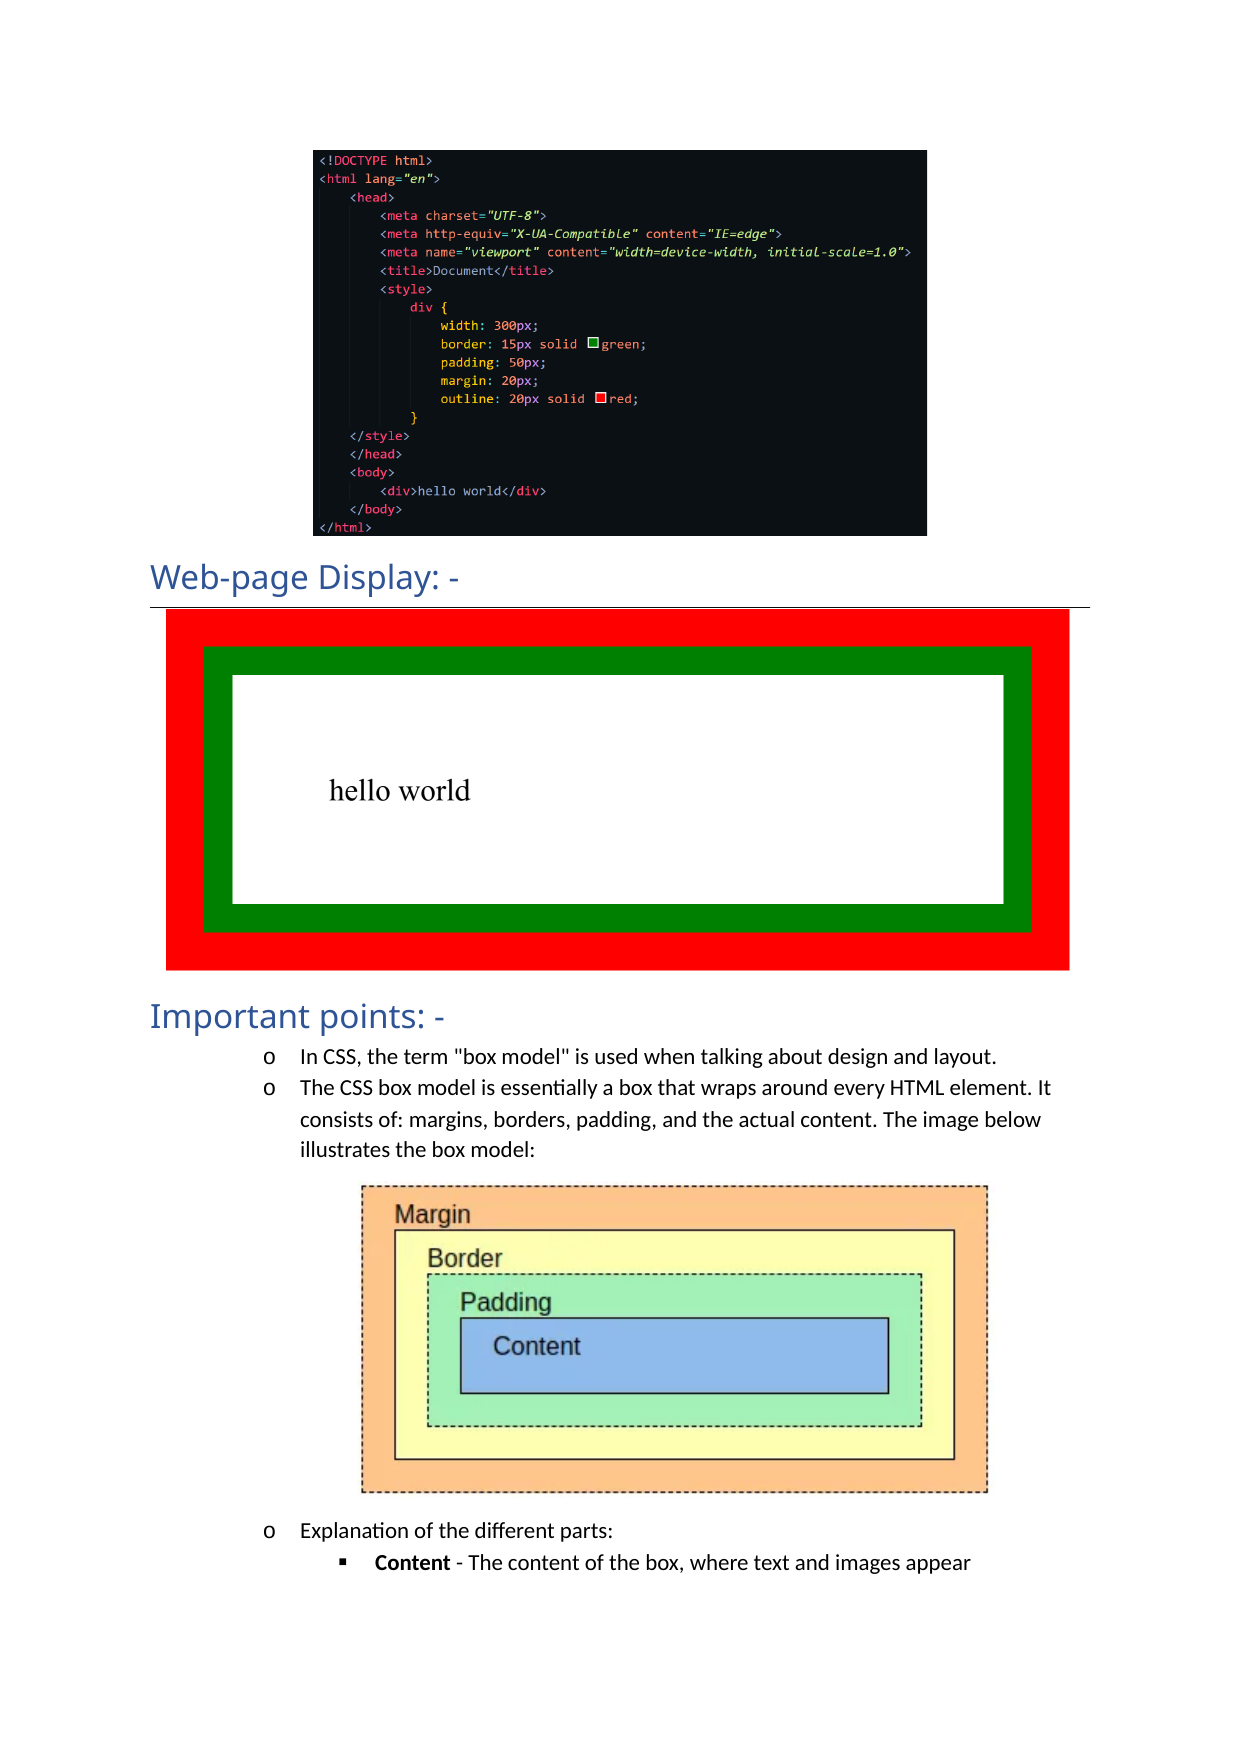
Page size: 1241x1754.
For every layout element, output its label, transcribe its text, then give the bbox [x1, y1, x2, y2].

picture [313, 150, 928, 536]
list Explanation of the different parts: [262, 1516, 1090, 1545]
picture [150, 607, 1091, 987]
text Web-page Display: - [150, 554, 1090, 599]
list In CSS, the term "box model" is used when talking about design and layout. [262, 1042, 1090, 1071]
picture [357, 1181, 995, 1498]
text Important points: - [150, 993, 1090, 1038]
list The CSS box model is essentially a box that wraps around every HTML element. It consists of: margins, borders, padding, and the actual content. The image below illustrates the box model: [262, 1073, 1090, 1163]
list Content - The content of the box, where text and images appear [337, 1548, 1090, 1576]
